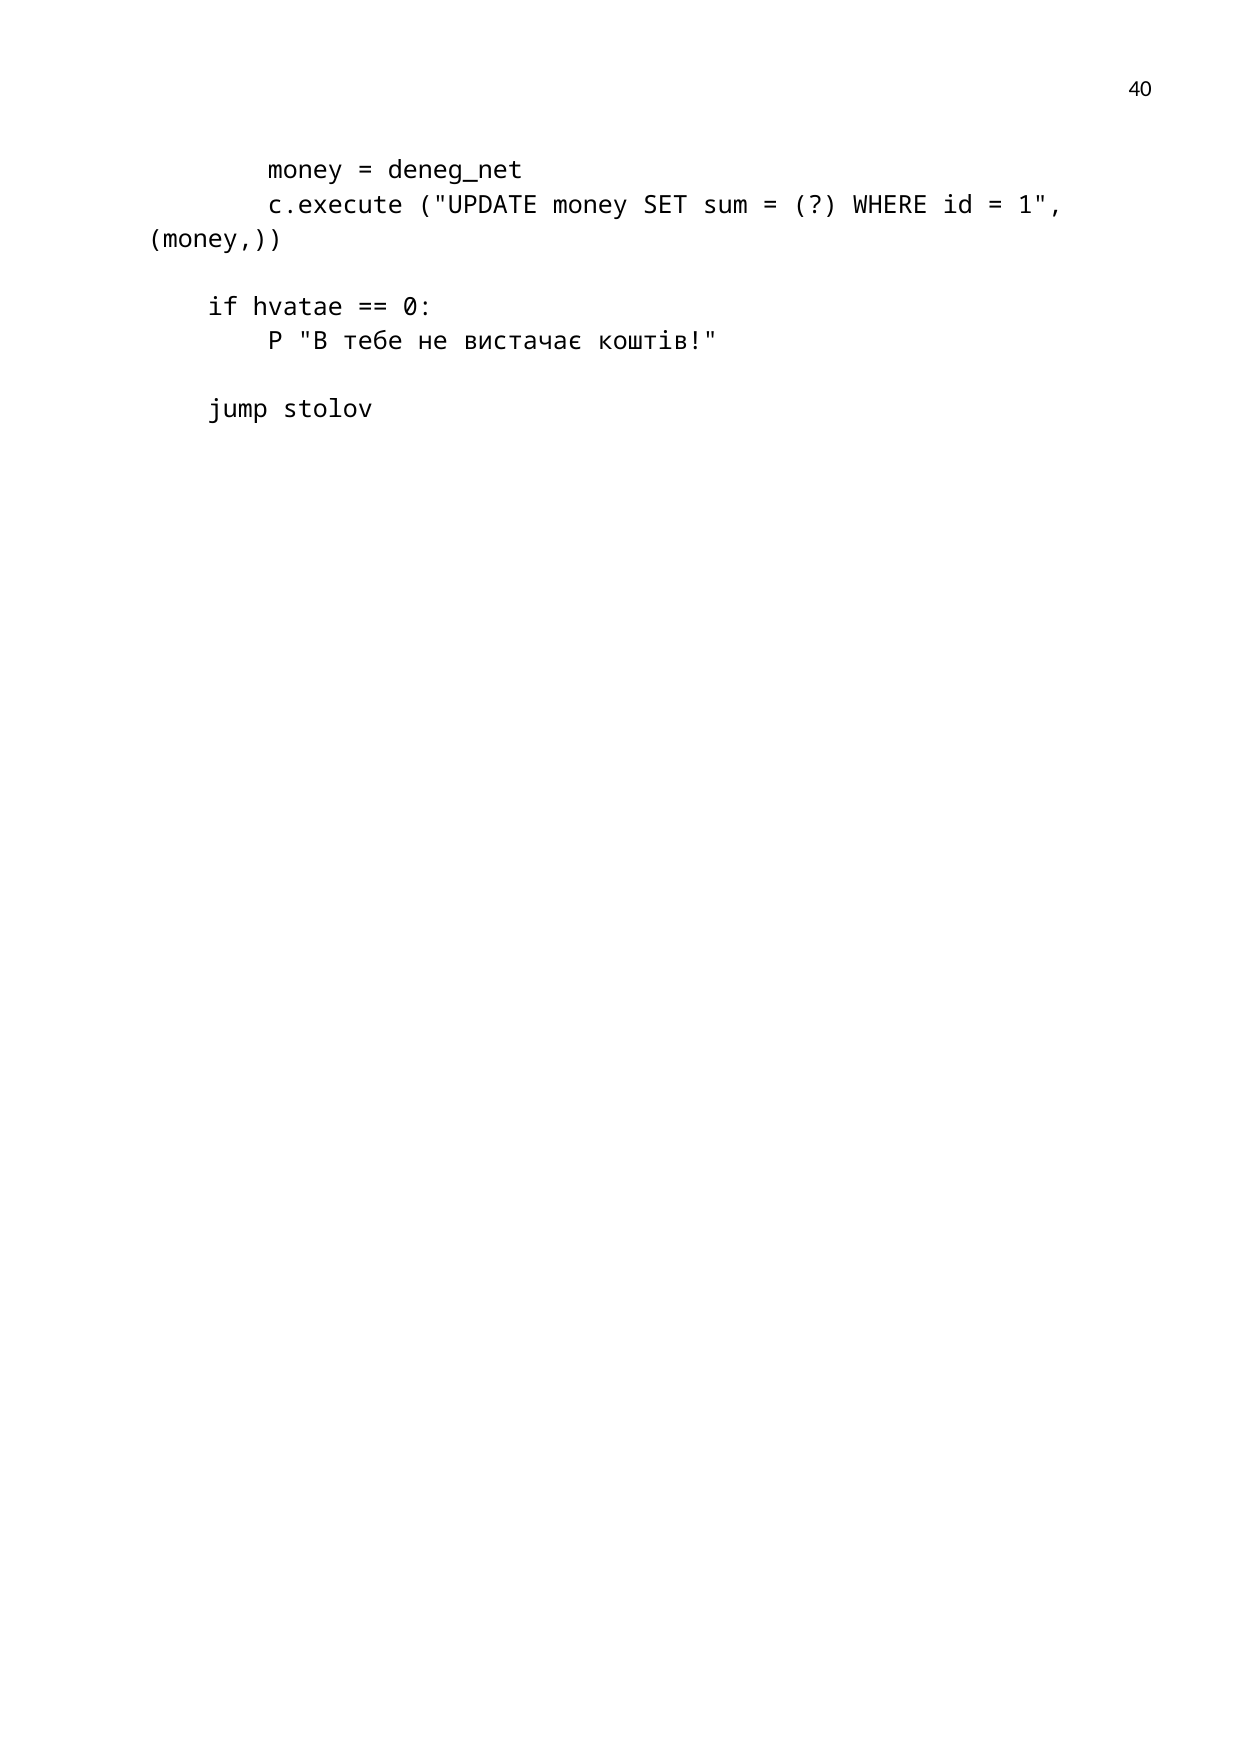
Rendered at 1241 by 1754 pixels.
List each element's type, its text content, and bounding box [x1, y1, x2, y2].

text c.execute ("UPDATE money SET sum = (?) WHERE id = 1", (money,)) [148, 186, 1152, 254]
text if hvatae == 0: [148, 288, 1152, 322]
text money = deneg_net [148, 152, 1152, 186]
text P "В тебе не вистачає коштів!" [148, 322, 1152, 357]
text jump stolov [148, 391, 1152, 425]
